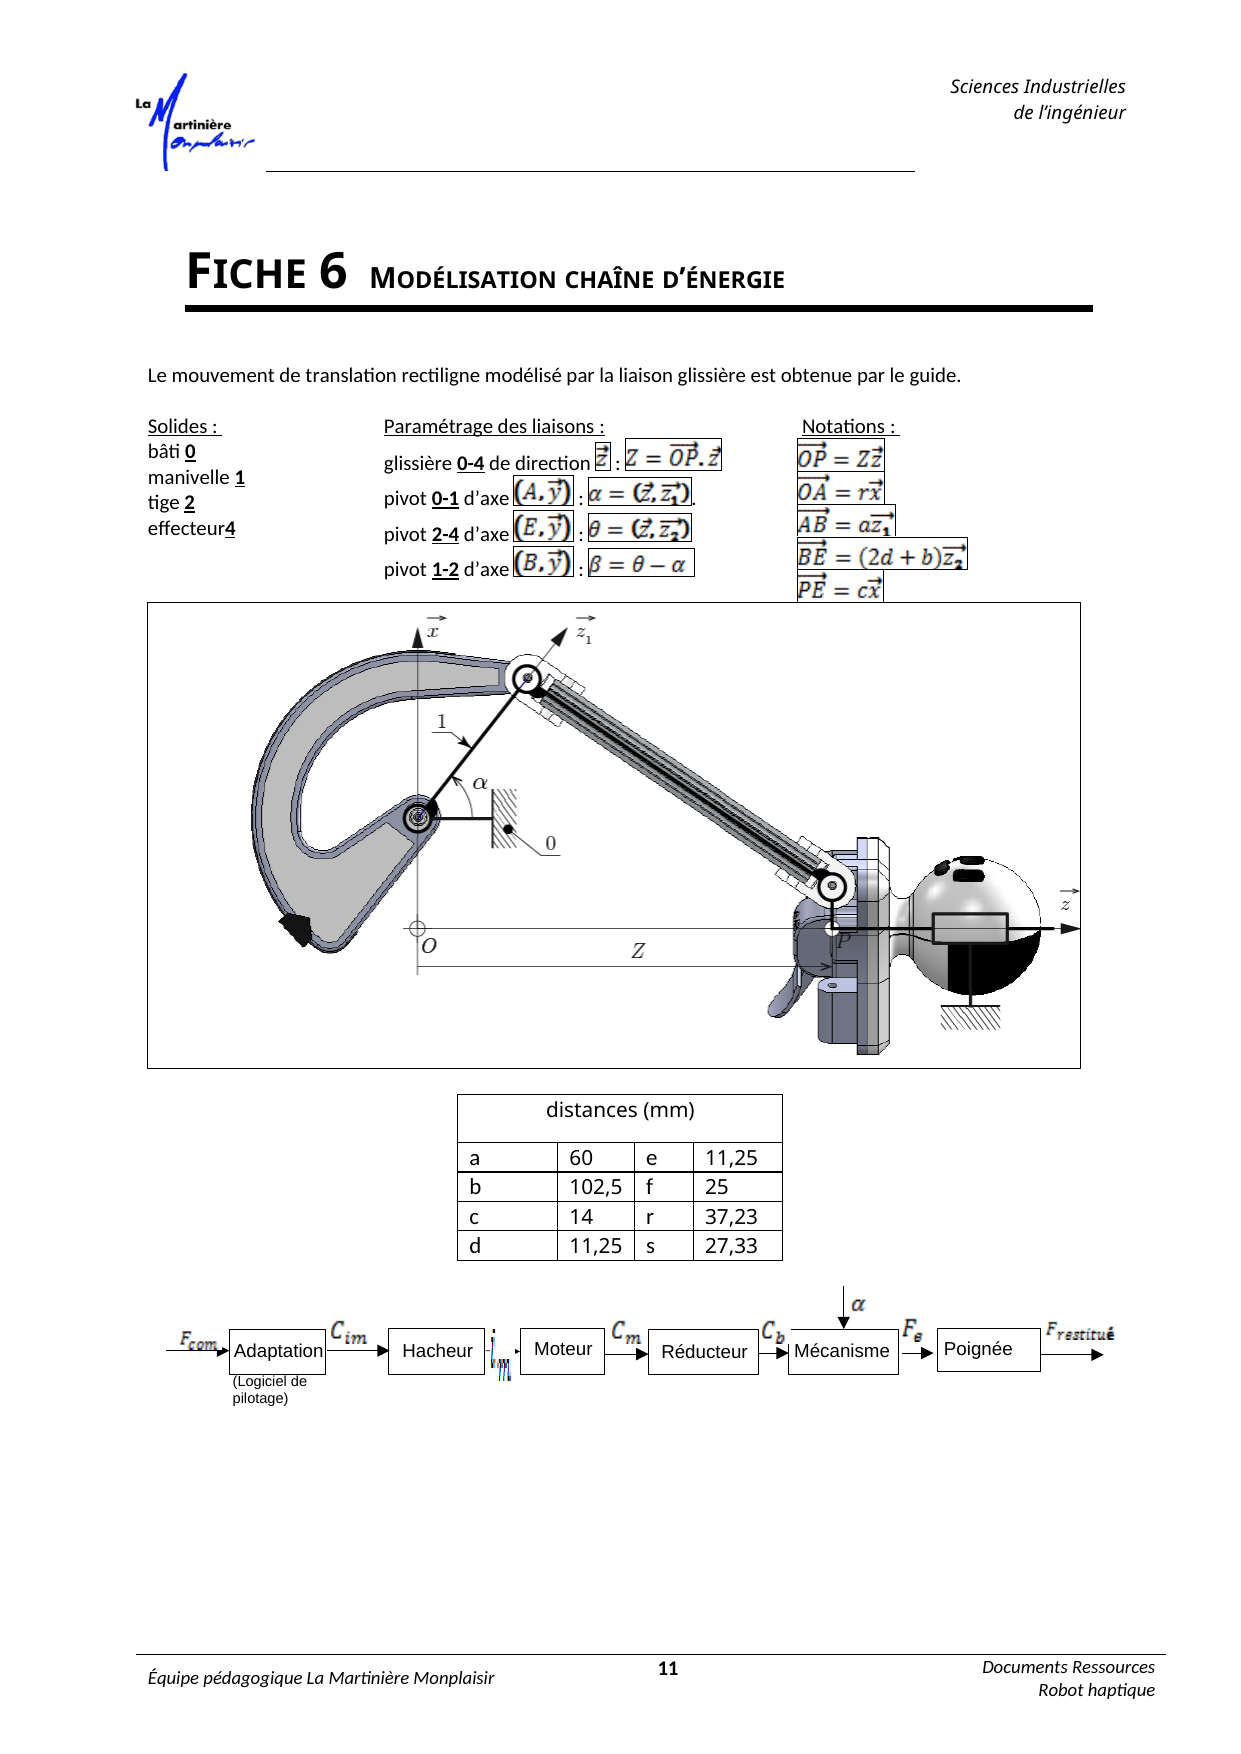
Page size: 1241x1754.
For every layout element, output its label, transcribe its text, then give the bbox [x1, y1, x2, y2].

table_cell 102,5 [558, 1173, 634, 1201]
table_cell a [458, 1143, 557, 1171]
picture [589, 549, 694, 576]
text tige 2 [148, 489, 325, 515]
picture [589, 514, 691, 541]
picture [330, 1318, 372, 1344]
picture [1046, 1316, 1119, 1340]
picture [514, 476, 573, 505]
picture [798, 538, 967, 569]
picture [135, 73, 255, 171]
subtitle Modélisation chaîne d’énergie [185, 235, 1093, 305]
picture [797, 505, 968, 537]
table_cell 60 [558, 1143, 634, 1171]
picture [611, 1318, 646, 1344]
table_cell r [635, 1202, 693, 1230]
text Solides : [148, 413, 325, 439]
table_cell c [458, 1202, 557, 1230]
picture [180, 1325, 222, 1350]
picture [798, 439, 884, 471]
table_cell d [458, 1231, 557, 1260]
table_cell s [635, 1231, 693, 1260]
picture [596, 443, 610, 470]
text manivelle 1 [148, 464, 325, 489]
picture [851, 1287, 869, 1316]
picture [490, 1316, 515, 1381]
table_cell 37,23 [694, 1202, 782, 1230]
picture [761, 1318, 791, 1344]
picture [589, 478, 691, 505]
table_cell 25 [694, 1173, 782, 1201]
table_cell b [458, 1173, 557, 1201]
picture [514, 511, 573, 541]
table_cell 11,25 [558, 1231, 634, 1260]
picture [514, 547, 573, 576]
table_cell 11,25 [694, 1143, 782, 1171]
picture [148, 603, 1080, 1068]
table_cell 27,33 [694, 1231, 782, 1260]
picture [626, 439, 721, 470]
table_cell e [635, 1143, 693, 1171]
table_cell 14 [558, 1202, 634, 1230]
picture [902, 1316, 928, 1342]
text effecteur4Paramétrage des liaisons : [148, 515, 325, 540]
table_header distances (mm) [458, 1095, 782, 1142]
table_cell f [635, 1173, 693, 1201]
text bâti 0 [148, 439, 325, 464]
picture [798, 472, 884, 504]
text Le mouvement de translation rectiligne modélisé par la liaison glissière est obtenue par le guide. [148, 362, 1093, 388]
picture [798, 570, 883, 602]
